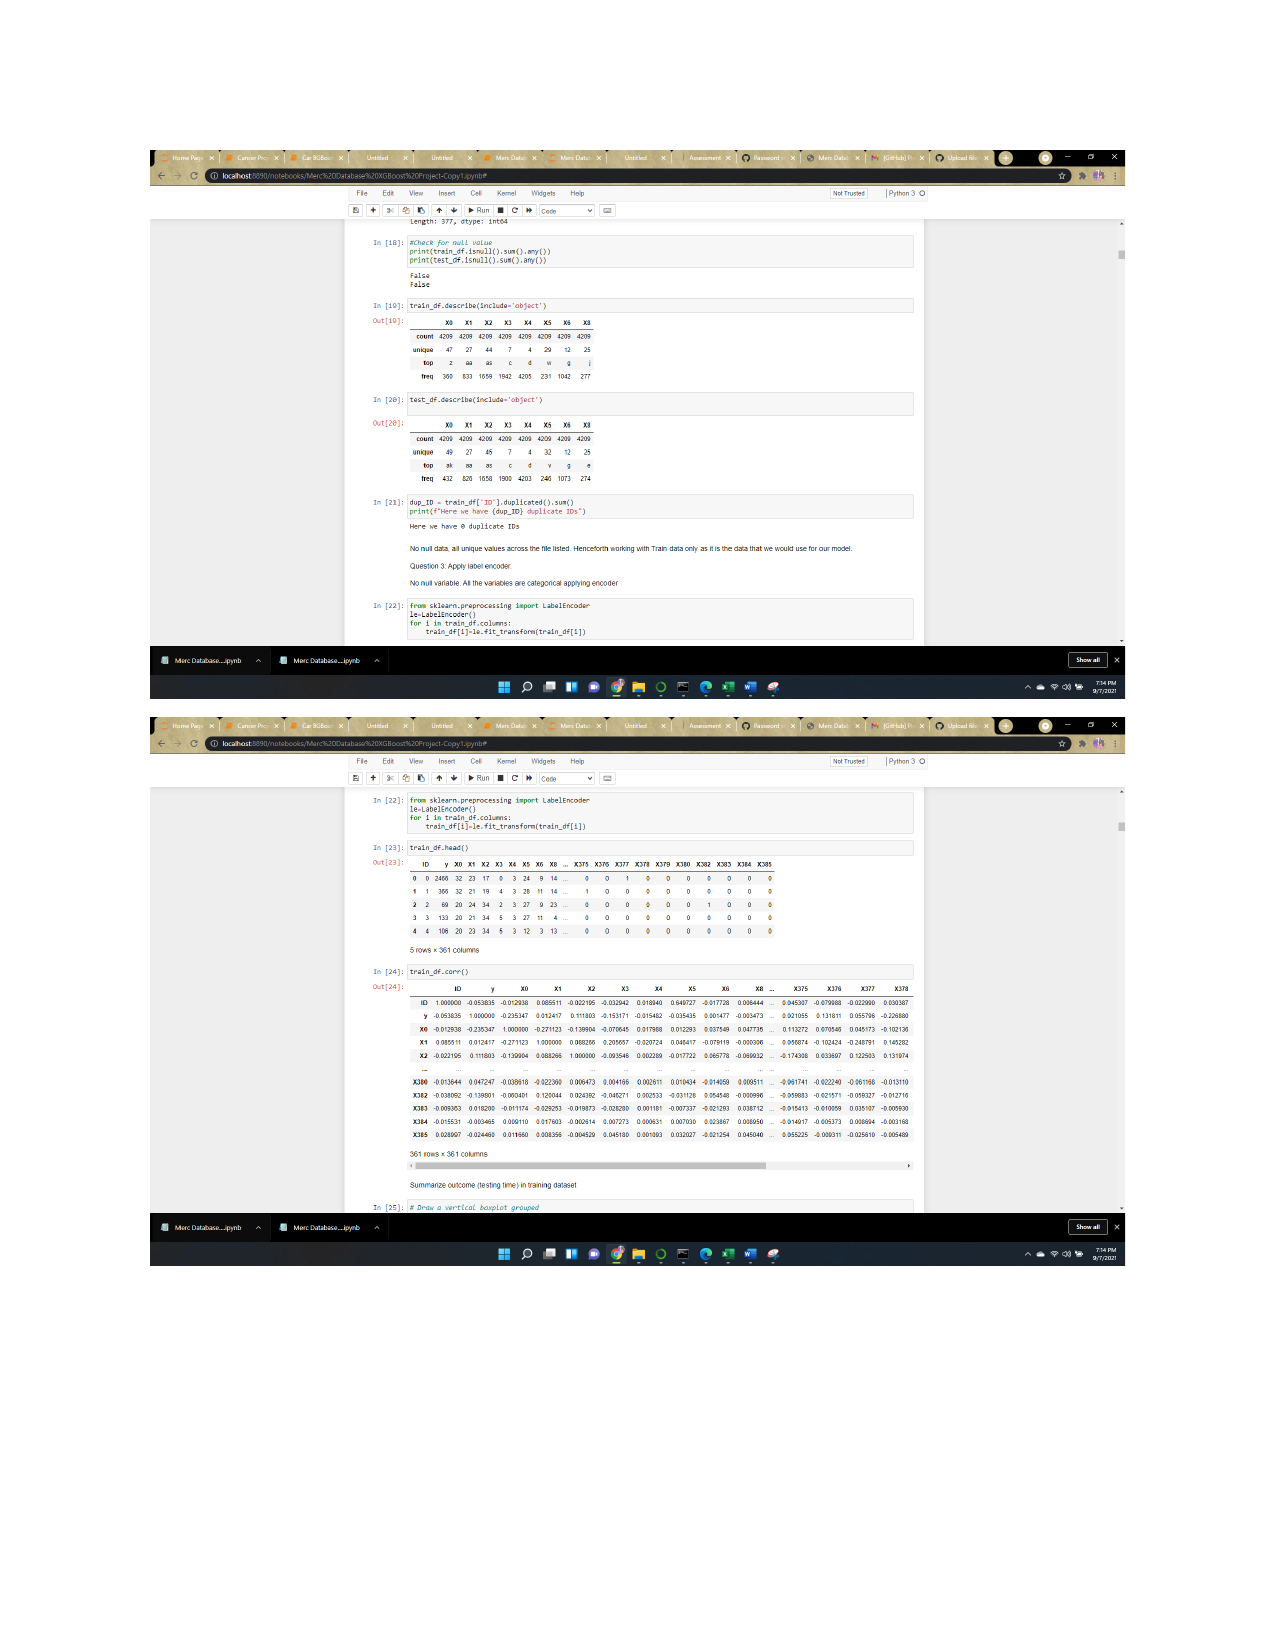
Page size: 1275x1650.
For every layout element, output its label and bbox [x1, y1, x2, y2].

picture [150, 717, 1125, 1266]
picture [150, 150, 1125, 699]
